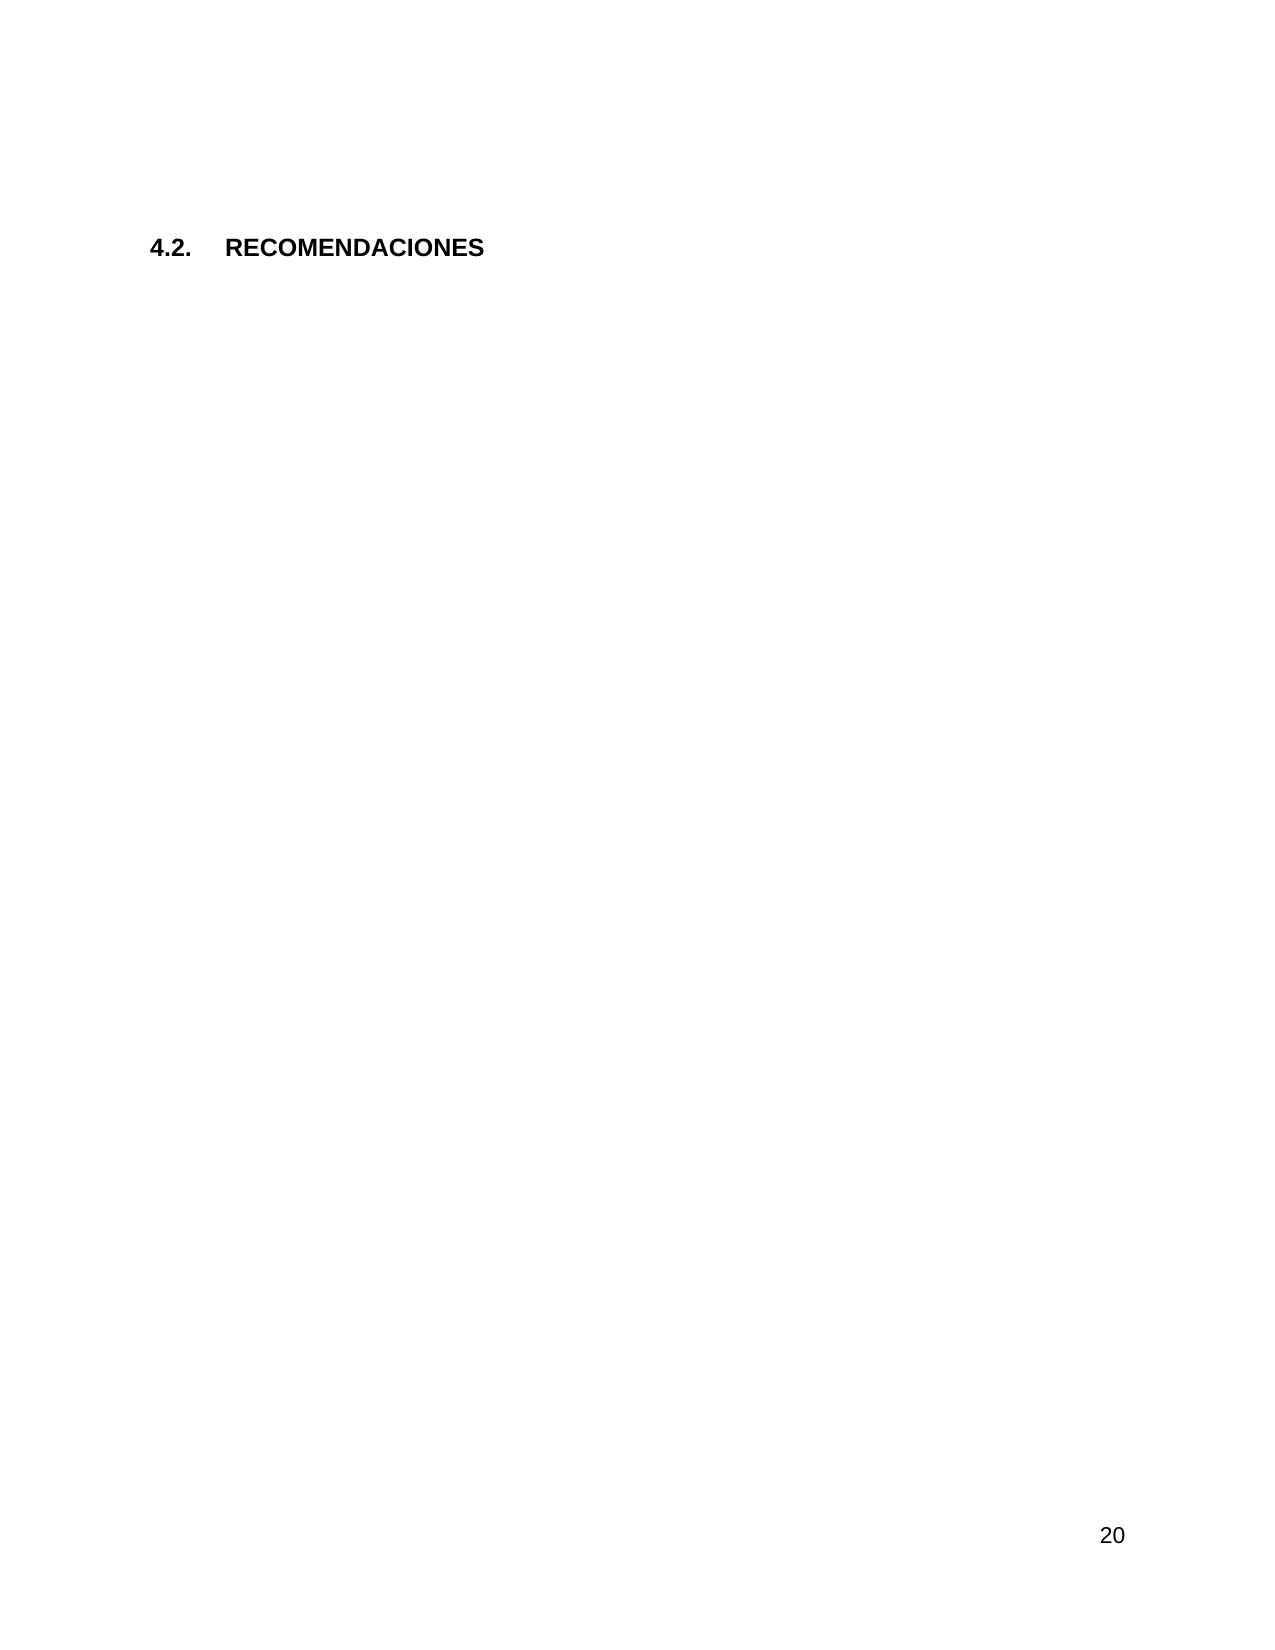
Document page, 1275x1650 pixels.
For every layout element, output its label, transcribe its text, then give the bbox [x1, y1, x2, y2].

subtitle RECOMENDACIONES [150, 232, 1125, 261]
